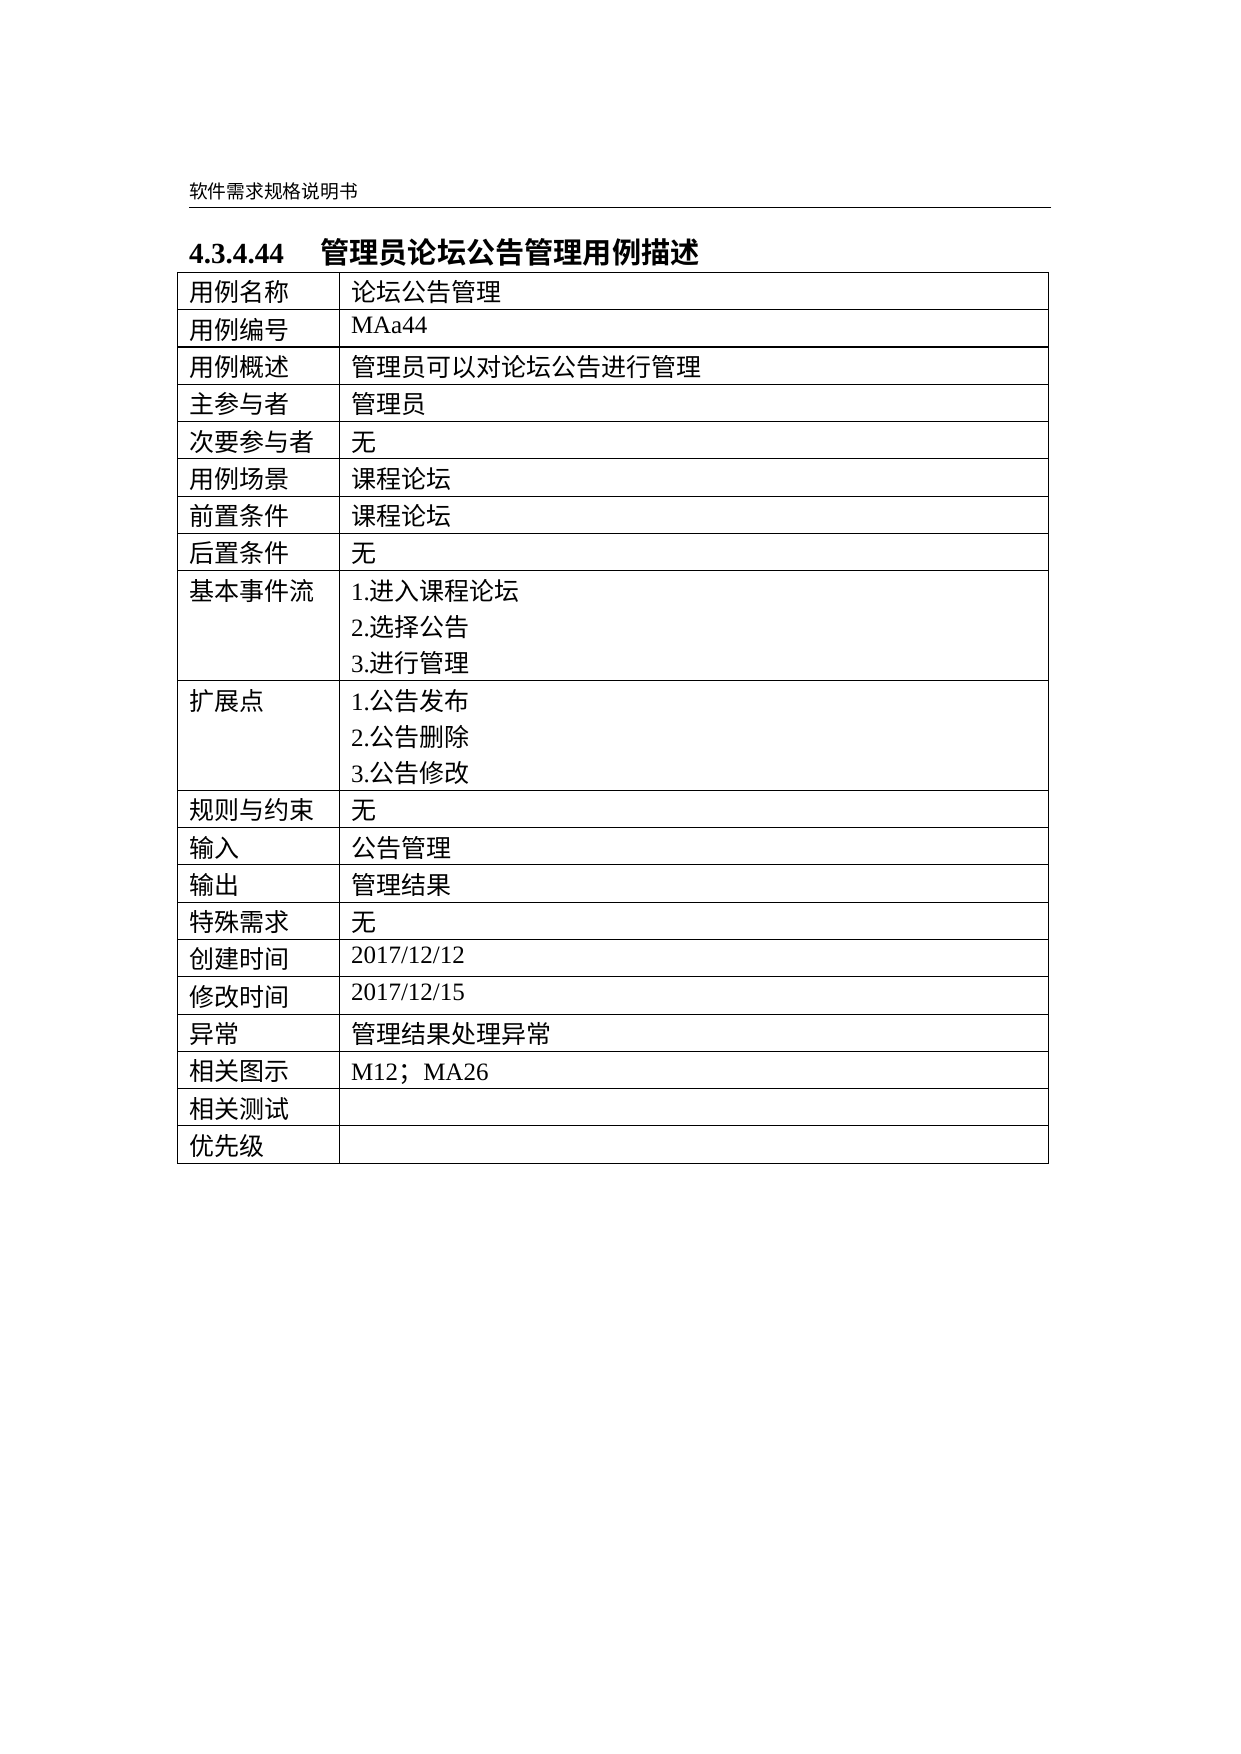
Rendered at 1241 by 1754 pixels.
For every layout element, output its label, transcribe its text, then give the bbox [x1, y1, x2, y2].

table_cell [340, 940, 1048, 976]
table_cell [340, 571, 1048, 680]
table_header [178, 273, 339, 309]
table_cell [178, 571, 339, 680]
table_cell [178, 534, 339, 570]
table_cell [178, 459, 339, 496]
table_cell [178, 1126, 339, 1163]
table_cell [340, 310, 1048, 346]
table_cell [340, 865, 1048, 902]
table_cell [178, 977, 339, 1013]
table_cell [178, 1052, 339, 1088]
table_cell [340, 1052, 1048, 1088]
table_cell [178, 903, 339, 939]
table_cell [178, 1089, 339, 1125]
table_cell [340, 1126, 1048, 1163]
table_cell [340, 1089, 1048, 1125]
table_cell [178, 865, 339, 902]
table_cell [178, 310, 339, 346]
subtitle 管理员论坛公告管理用例描述 [189, 229, 1051, 272]
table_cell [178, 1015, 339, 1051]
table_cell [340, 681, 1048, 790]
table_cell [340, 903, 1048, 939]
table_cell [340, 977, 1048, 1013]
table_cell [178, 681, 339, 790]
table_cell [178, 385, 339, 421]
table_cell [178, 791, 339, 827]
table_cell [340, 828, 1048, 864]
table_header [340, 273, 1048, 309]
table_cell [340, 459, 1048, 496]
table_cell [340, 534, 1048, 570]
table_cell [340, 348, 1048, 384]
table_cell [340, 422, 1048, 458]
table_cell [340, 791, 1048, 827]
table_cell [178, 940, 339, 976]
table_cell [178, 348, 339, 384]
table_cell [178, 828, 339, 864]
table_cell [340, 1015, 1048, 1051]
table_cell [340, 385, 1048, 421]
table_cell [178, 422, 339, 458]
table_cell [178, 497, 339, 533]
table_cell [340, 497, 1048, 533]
